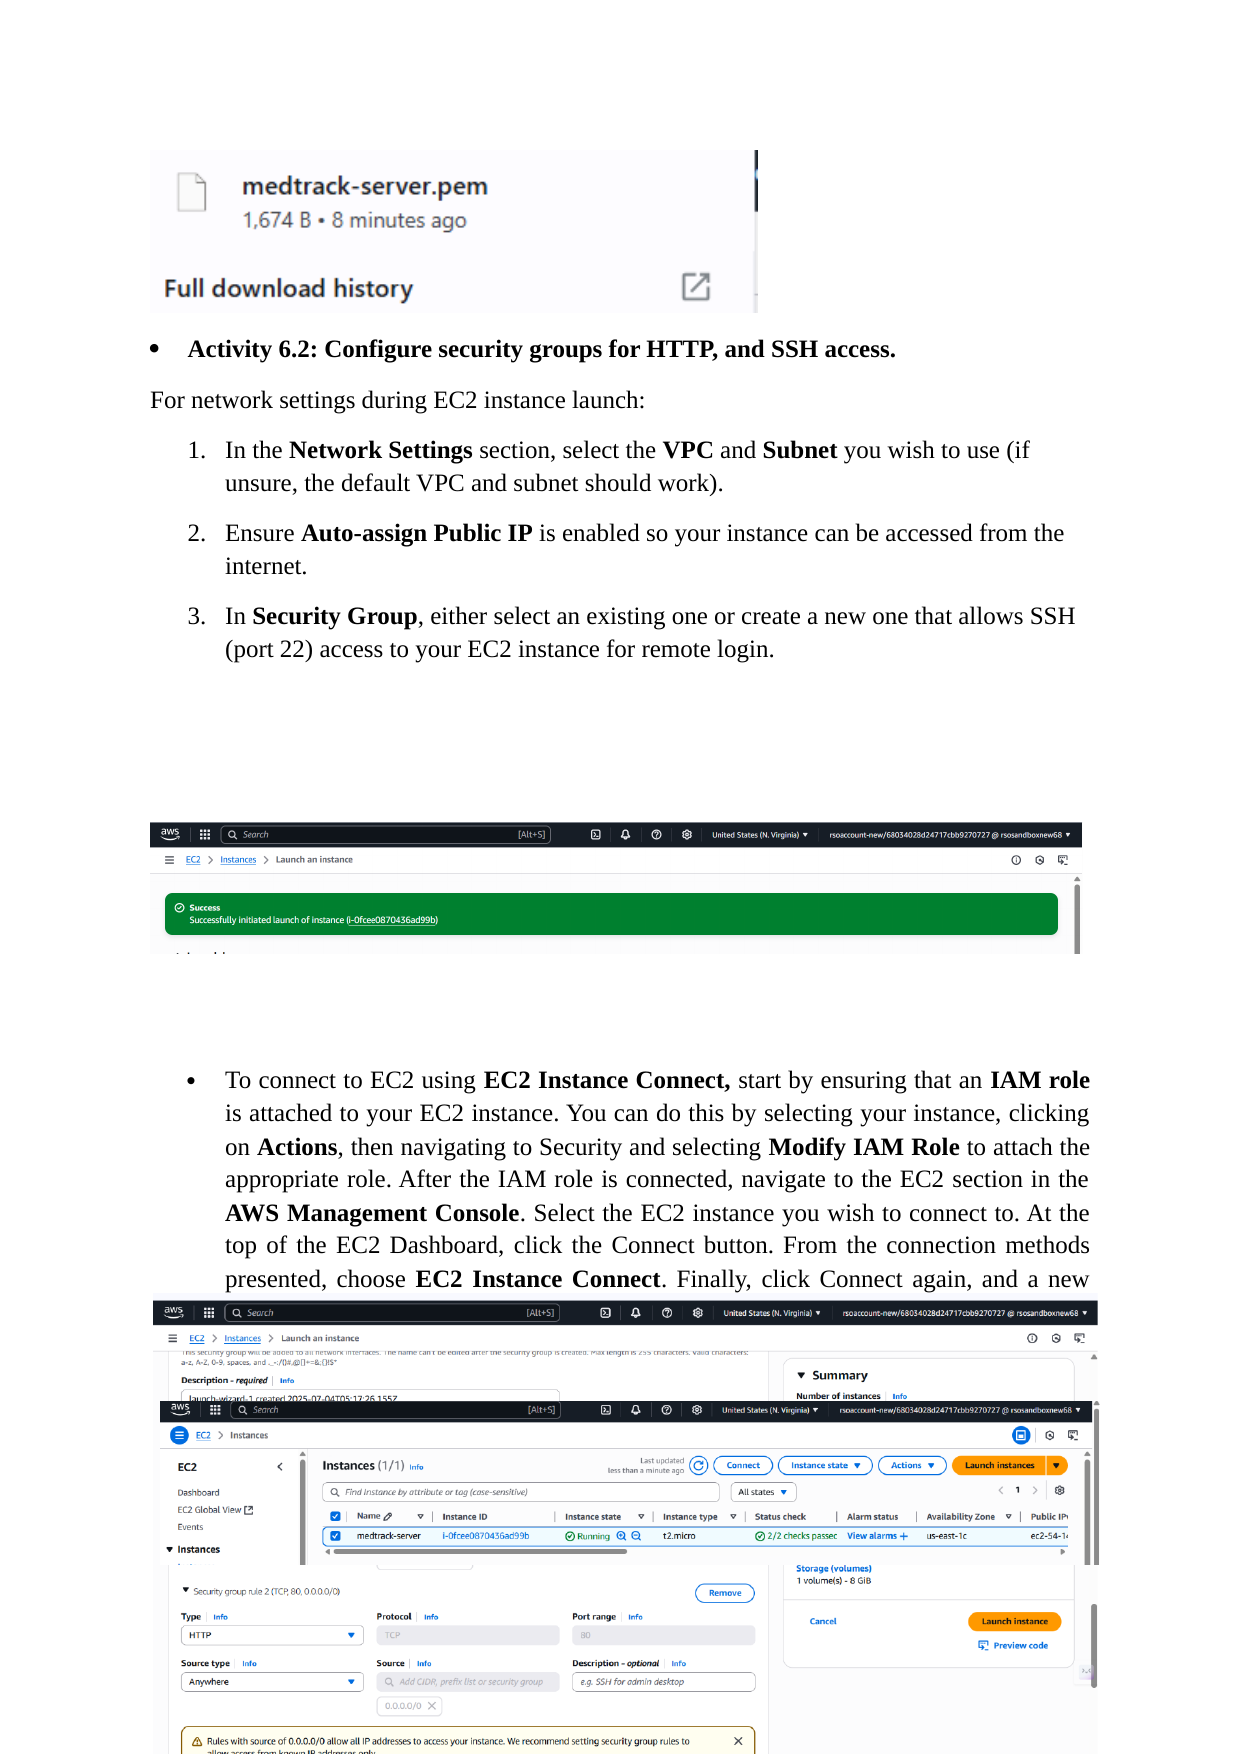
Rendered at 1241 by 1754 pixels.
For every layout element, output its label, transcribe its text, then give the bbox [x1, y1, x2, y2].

picture [153, 1293, 1101, 1754]
picture [150, 822, 1083, 954]
list Activity 6.2: Configure security groups for HTTP, and SSH access. [150, 334, 968, 363]
text For network settings during EC2 instance launch: [150, 386, 1090, 414]
list In the Network Settings section, select the VPC and Subnet you wish to use (if unsure, the default VPC and subnet should work). [187, 435, 1090, 497]
list In Security Group, either select an existing one or create a new one that allows SSH (port 22) access to your EC2 instance for remote login. [187, 601, 1090, 662]
list Ensure Auto-assign Public IP is enabled so your instance can be accessed from the internet. [187, 518, 1090, 580]
picture [150, 150, 758, 313]
